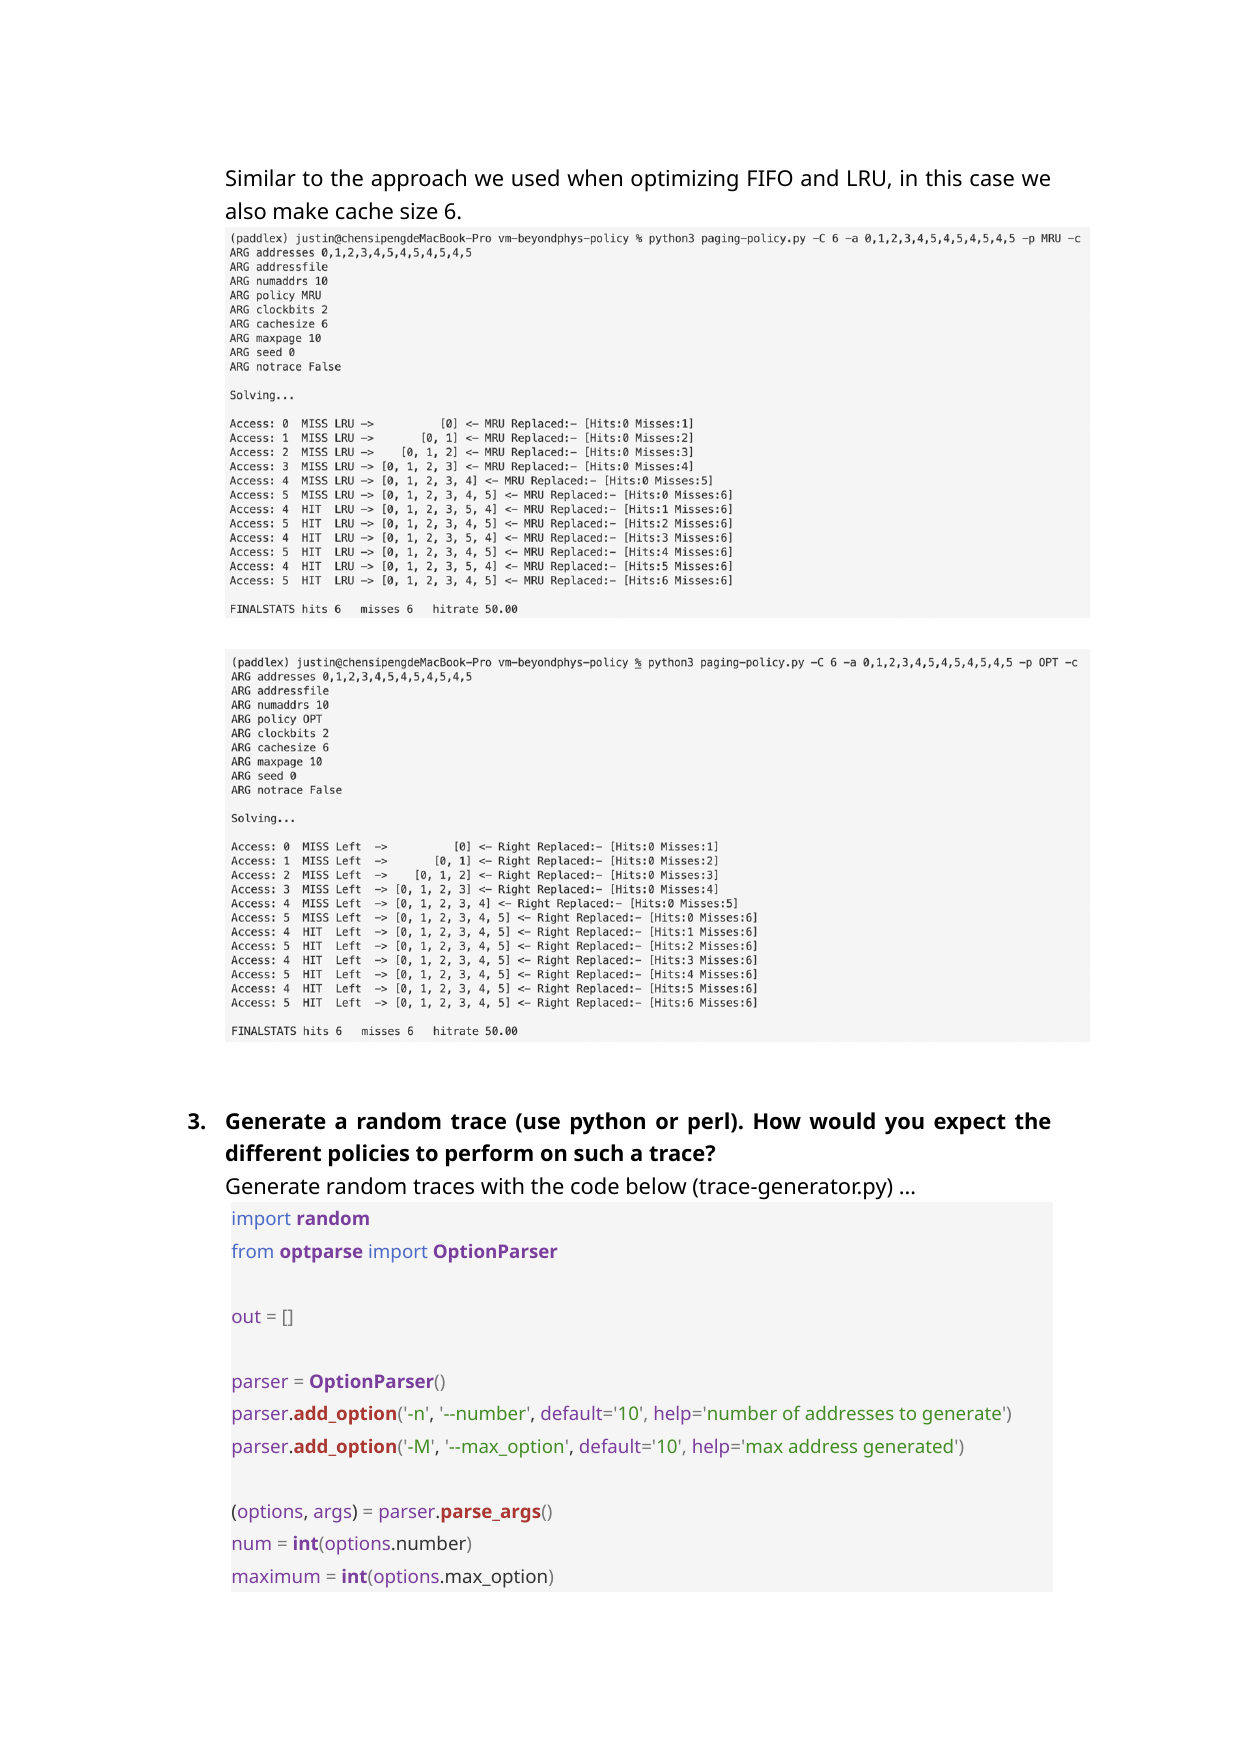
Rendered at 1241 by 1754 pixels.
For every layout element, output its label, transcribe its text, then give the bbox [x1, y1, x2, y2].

picture [225, 649, 1091, 1042]
text num = int(options.number) [231, 1527, 1053, 1559]
text parser = OptionParser() [231, 1364, 1053, 1397]
picture [225, 227, 1091, 618]
list Similar to the approach we used when optimizing FIFO and LRU, in this case we also make cache size 6. [225, 162, 1053, 227]
text parser.add_option('-n', '--number', default='10', help='number of addresses to generate') [231, 1397, 1053, 1429]
text maximum = int(options.max_option) [231, 1559, 1053, 1592]
text (options, args) = parser.parse_args() [231, 1494, 1053, 1527]
text import random [231, 1202, 1053, 1234]
text parser.add_option('-M', '--max_option', default='10', help='max address generated') [231, 1429, 1053, 1462]
list Generate a random trace (use python or perl). How would you expect the different policies to perform on such a trace? [187, 1104, 1053, 1169]
text out = [] [231, 1299, 1053, 1332]
text from optparse import OptionParser [231, 1234, 1053, 1267]
list Generate random traces with the code below (trace-generator.py) … [225, 1169, 1053, 1202]
